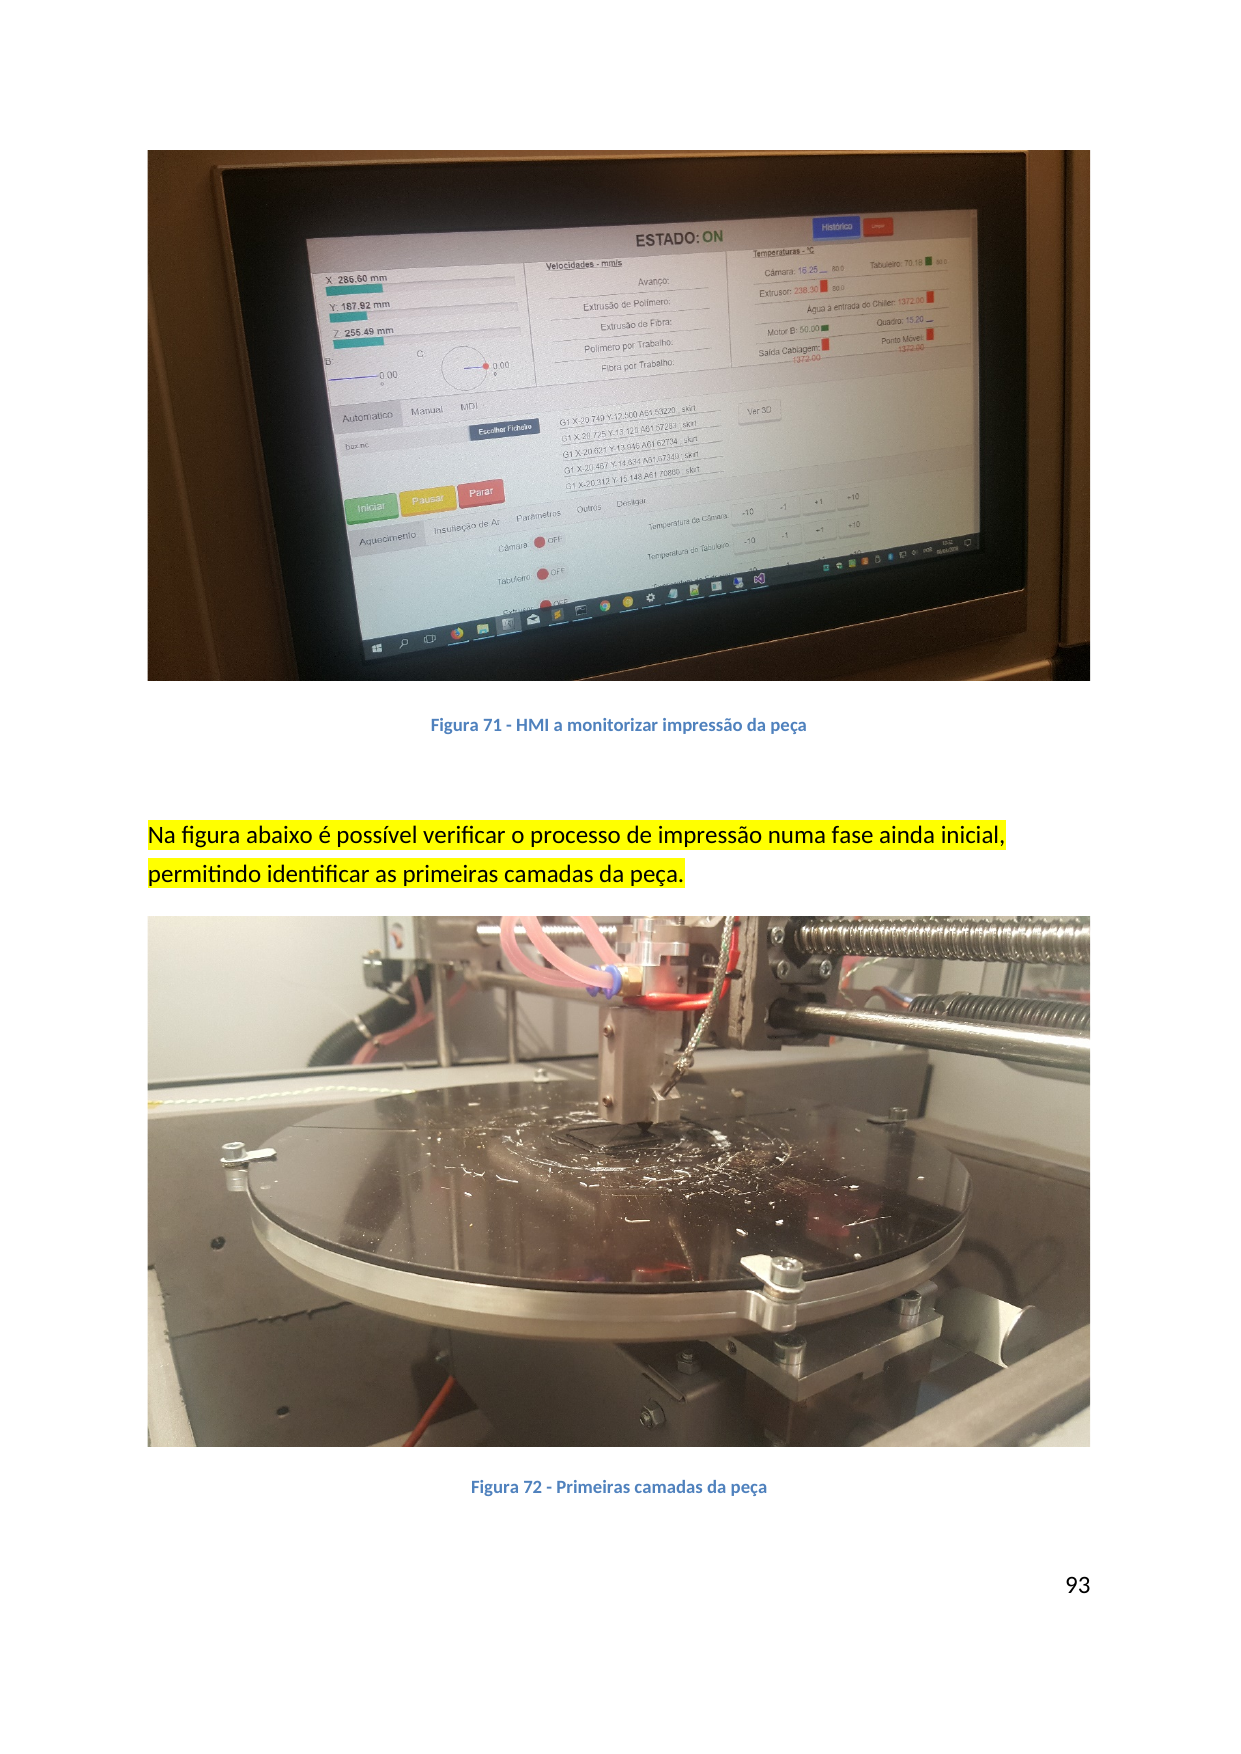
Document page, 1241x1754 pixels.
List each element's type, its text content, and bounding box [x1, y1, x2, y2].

text Na figura abaixo é possível verificar o processo de impressão numa fase ainda inicial, permitindo identificar as primeiras camadas da peça. [148, 820, 1090, 888]
picture [147, 916, 1091, 1447]
picture [147, 150, 1091, 681]
